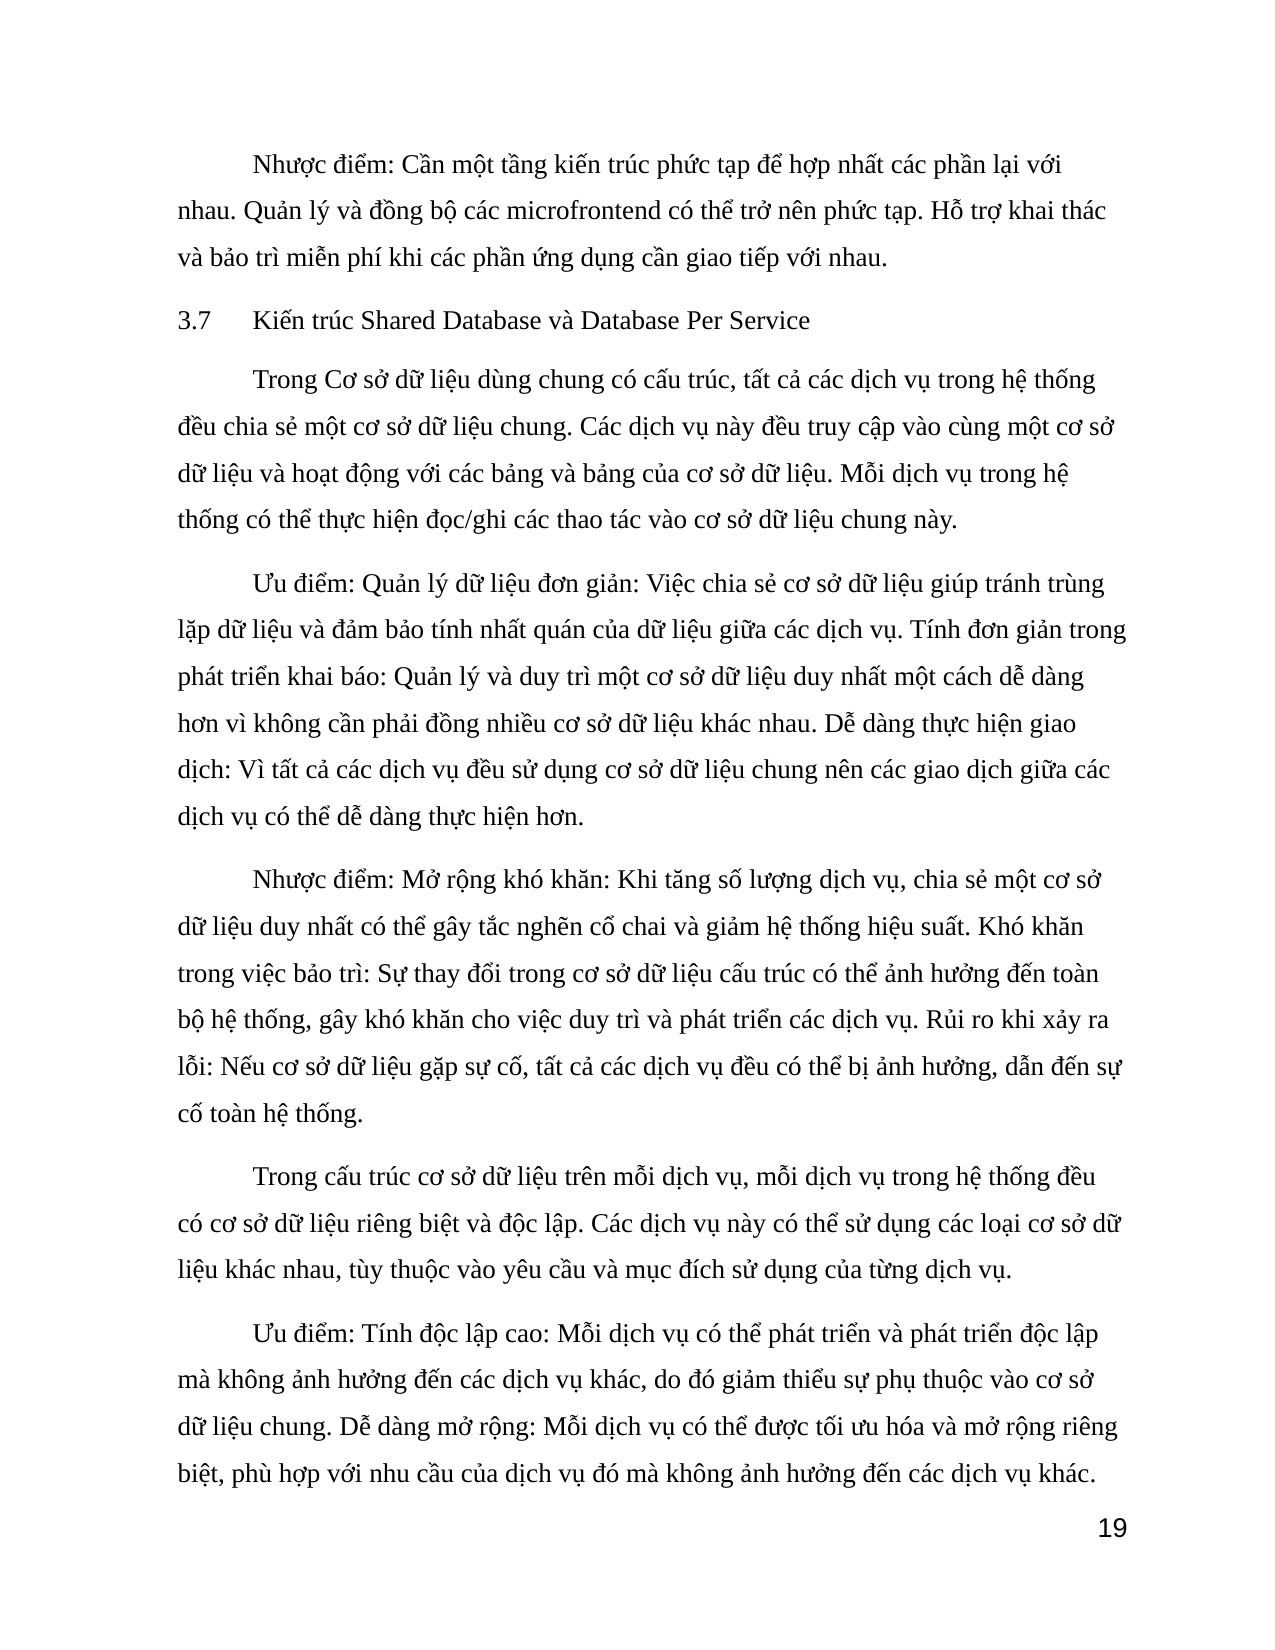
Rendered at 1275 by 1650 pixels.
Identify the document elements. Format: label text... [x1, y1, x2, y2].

text Trong Cơ sở dữ liệu dùng chung có cấu trúc, tất cả các dịch vụ trong hệ thống đều chia sẻ một cơ sở dữ liệu chung. Các dịch vụ này đều truy cập vào cùng một cơ sở dữ liệu và hoạt động với các bảng và bảng của cơ sở dữ liệu. Mỗi dịch vụ trong hệ thống có thể thực hiện đọc/ghi các thao tác vào cơ sở dữ liệu chung này. [177, 363, 1127, 535]
text Ưu điểm: Quản lý dữ liệu đơn giản: Việc chia sẻ cơ sở dữ liệu giúp tránh trùng lặp dữ liệu và đảm bảo tính nhất quán của dữ liệu giữa các dịch vụ. Tính đơn giản trong phát triển khai báo: Quản lý và duy trì một cơ sở dữ liệu duy nhất một cách dễ dàng hơn vì không cần phải đồng nhiều cơ sở dữ liệu khác nhau. Dễ dàng thực hiện giao dịch: Vì tất cả các dịch vụ đều sử dụng cơ sở dữ liệu chung nên các giao dịch giữa các dịch vụ có thể dễ dàng thực hiện hơn. [177, 567, 1127, 831]
text Nhược điểm: Cần một tầng kiến ​​trúc phức tạp để hợp nhất các phần lại với nhau. Quản lý và đồng bộ các microfrontend có thể trở nên phức tạp. Hỗ trợ khai thác và bảo trì miễn phí khi các phần ứng dụng cần giao tiếp với nhau. [177, 148, 1127, 272]
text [177, 1317, 1127, 1488]
text Trong cấu trúc cơ sở dữ liệu trên mỗi dịch vụ, mỗi dịch vụ trong hệ thống đều có cơ sở dữ liệu riêng biệt và độc lập. Các dịch vụ này có thể sử dụng các loại cơ sở dữ liệu khác nhau, tùy thuộc vào yêu cầu và mục đích sử dụng của từng dịch vụ. [177, 1160, 1127, 1285]
text Nhược điểm: Mở rộng khó khăn: Khi tăng số lượng dịch vụ, chia sẻ một cơ sở dữ liệu duy nhất có thể gây tắc nghẽn cổ chai và giảm hệ thống hiệu suất. Khó khăn trong việc bảo trì: Sự thay đổi trong cơ sở dữ liệu cấu trúc có thể ảnh hưởng đến toàn bộ hệ thống, gây khó khăn cho việc duy trì và phát triển các dịch vụ. Rủi ro khi xảy ra lỗi: Nếu cơ sở dữ liệu gặp sự cố, tất cả các dịch vụ đều có thể bị ảnh hưởng, dẫn đến sự cố toàn hệ thống. [177, 863, 1127, 1128]
subtitle Kiến trúc Shared Database và Database Per Service [177, 304, 1127, 336]
